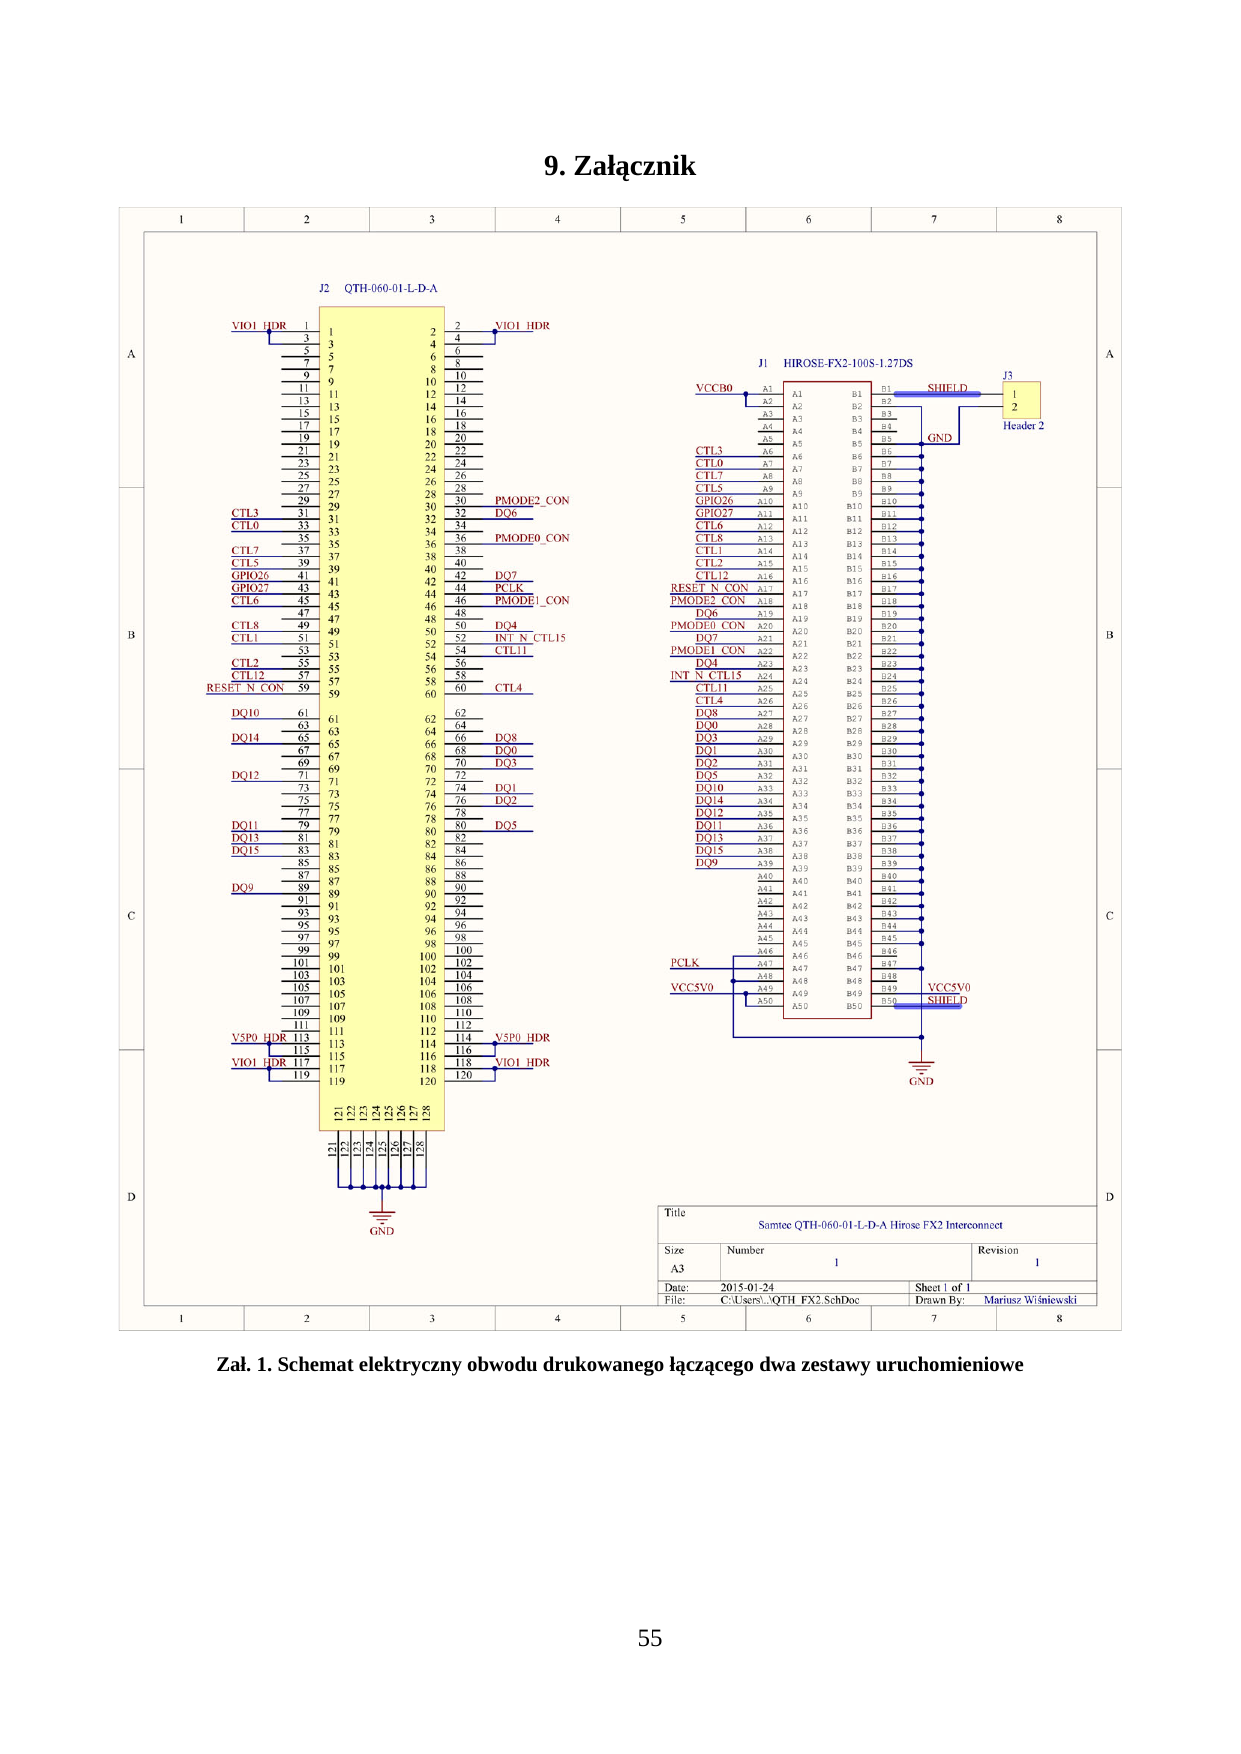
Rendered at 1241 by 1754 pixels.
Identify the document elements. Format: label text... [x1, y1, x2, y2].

picture [118, 207, 1122, 1331]
subtitle 9. Załącznik [118, 148, 1122, 181]
